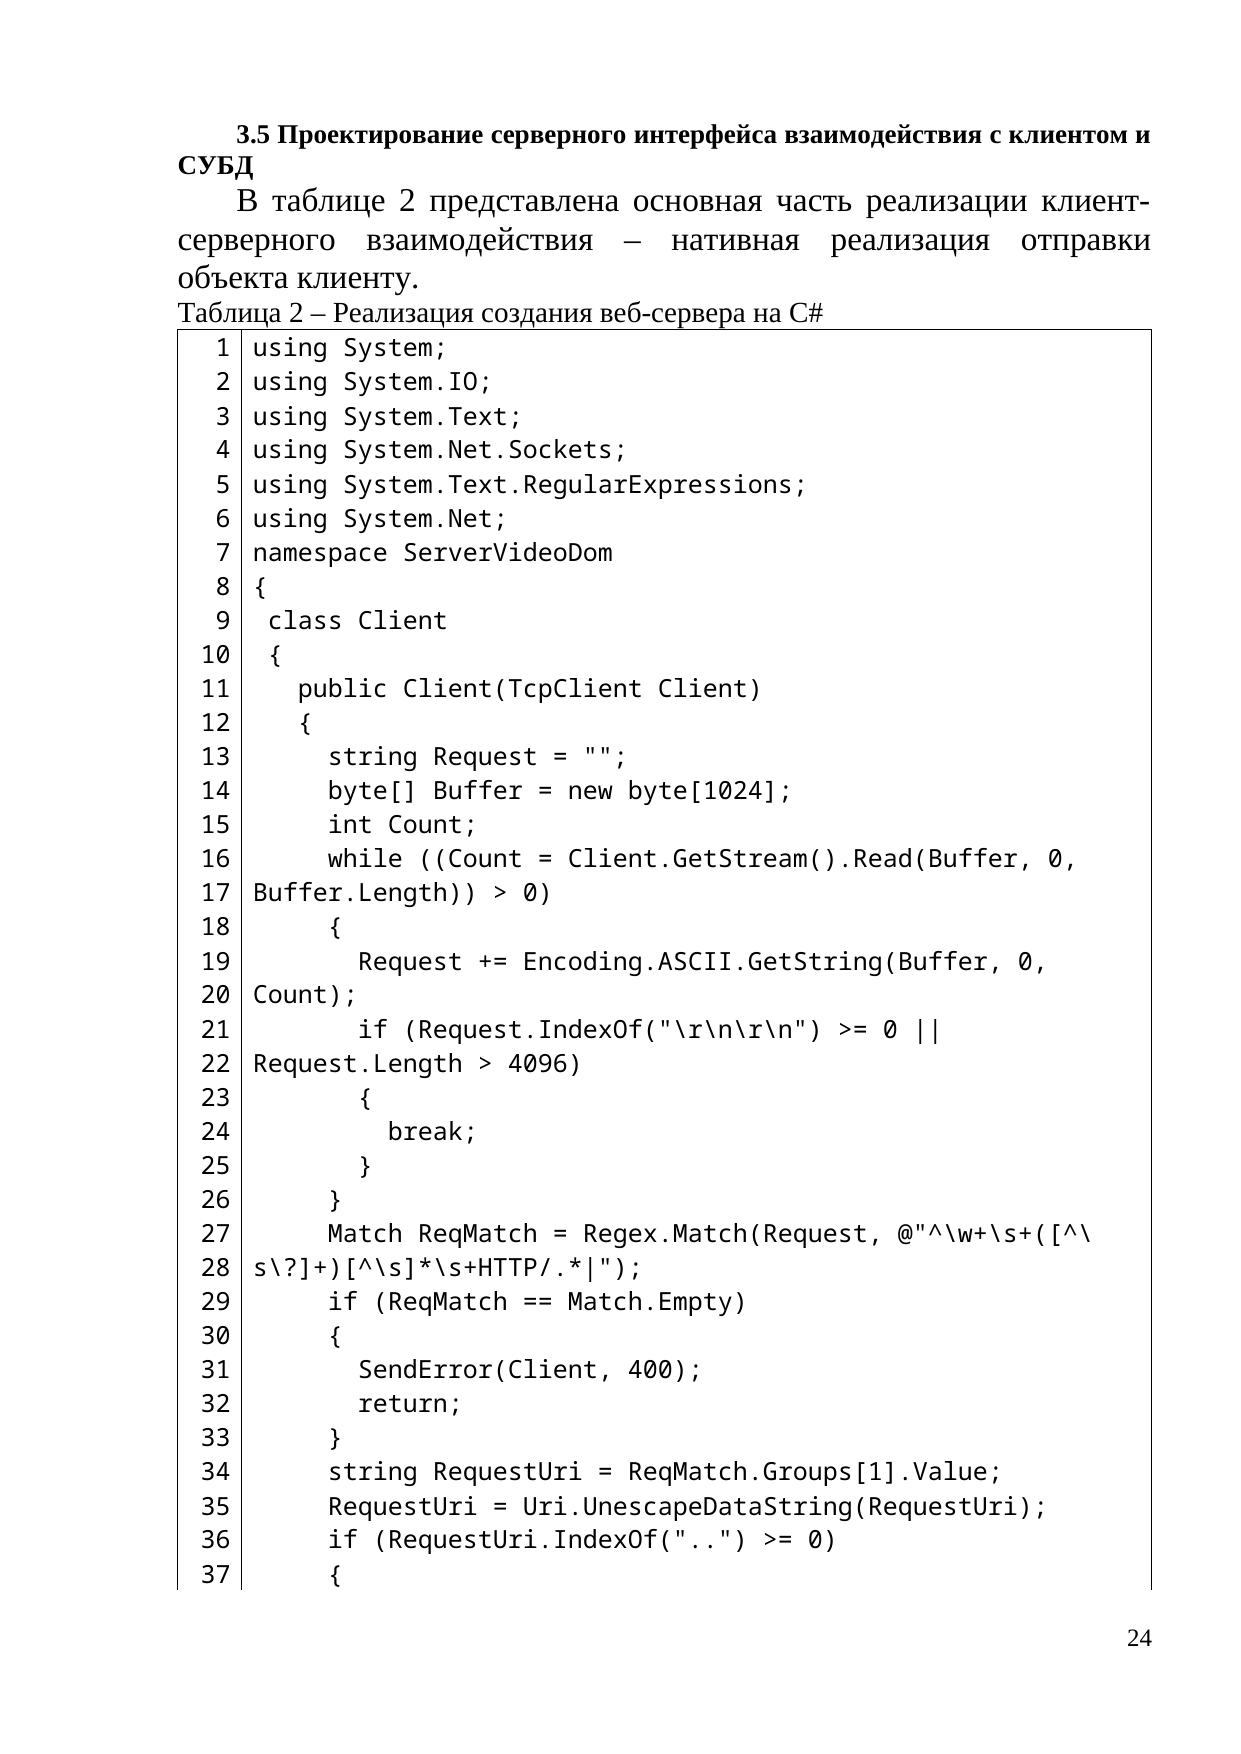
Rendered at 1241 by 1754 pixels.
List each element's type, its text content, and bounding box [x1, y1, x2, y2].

text Таблица 2 – Реализация создания веб-сервера на С# [177, 295, 1152, 329]
text В таблице 2 представлена основная часть реализации клиент-серверного взаимодействия – нативная реализация отправки объекта клиенту. [177, 180, 1152, 295]
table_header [178, 330, 241, 1590]
subtitle 3.5 Проектирование серверного интерфейса взаимодействия с клиентом и СУБД [177, 118, 1152, 180]
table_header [242, 330, 1151, 1590]
